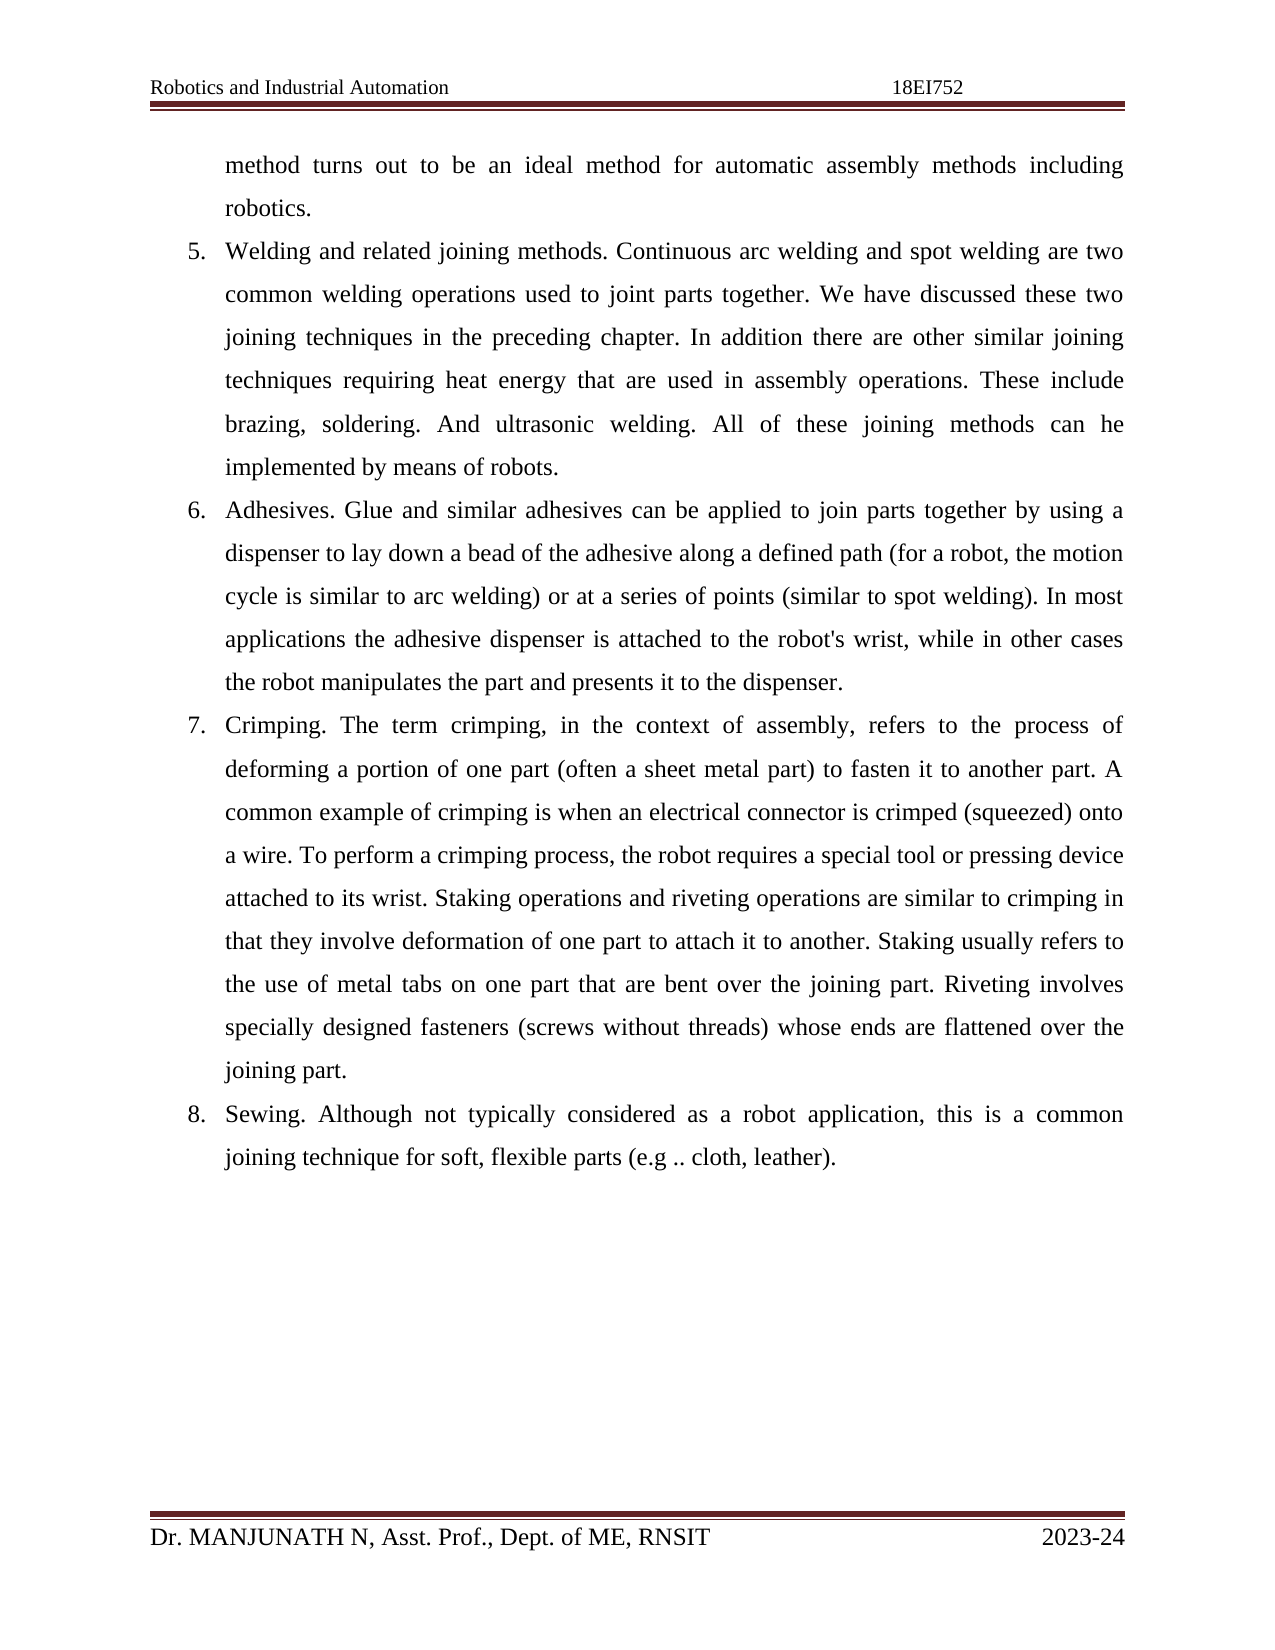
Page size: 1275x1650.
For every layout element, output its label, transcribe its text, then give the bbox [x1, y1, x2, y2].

list Sewing. Although not typically considered as a robot application, this is a common joining technique for soft, flexible parts (e.g .. cloth, leather). [187, 1099, 1125, 1171]
list Adhesives. Glue and similar adhesives can be applied to join parts together by using a dispenser to lay down a bead of the adhesive along a defined path (for a robot, the motion cycle is similar to arc welding) or at a series of points (similar to spot welding). In most applications the adhesive dispenser is attached to the robot's wrist, while in other cases the robot manipulates the part and presents it to the dispenser. [187, 495, 1125, 696]
list Crimping. The term crimping, in the context of assembly, refers to the process of deforming a portion of one part (often a sheet metal part) to fasten it to another part. A common example of crimping is when an electrical connector is crimped (squeezed) onto a wire. To perform a crimping process, the robot requires a special tool or pressing device attached to its wrist. Staking operations and riveting operations are similar to crimping in that they involve deformation of one part to attach it to another. Staking usually refers to the use of metal tabs on one part that are bent over the joining part. Riveting involves specially designed fasteners (screws without threads) whose ends are flattened over the joining part. [187, 711, 1125, 1084]
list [187, 150, 1125, 222]
list Welding and related joining methods. Continuous arc welding and spot welding are two common welding operations used to joint parts together. We have discussed these two joining techniques in the preceding chapter. In addition there are other similar joining techniques requiring heat energy that are used in assembly operations. These include brazing, soldering. And ultrasonic welding. All of these joining methods can he implemented by means of robots. [187, 236, 1125, 481]
